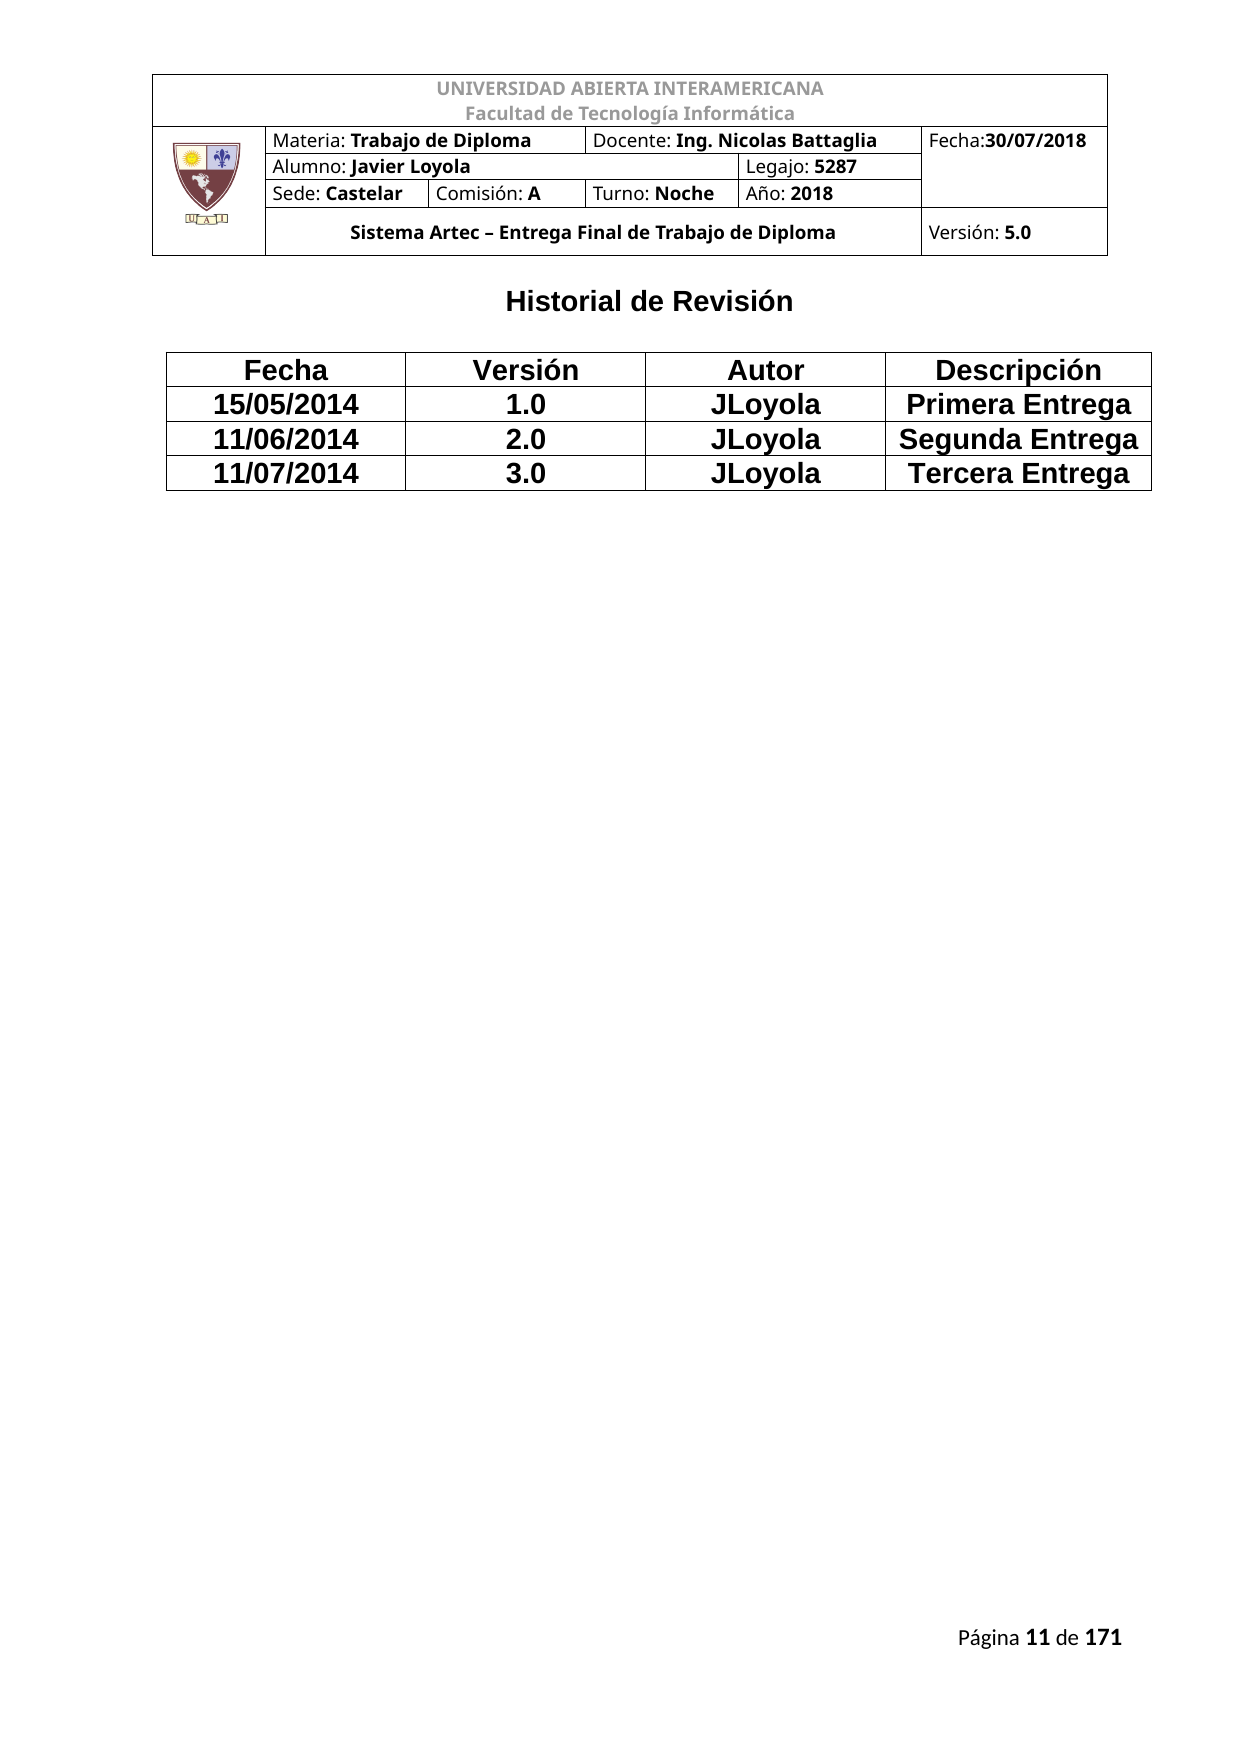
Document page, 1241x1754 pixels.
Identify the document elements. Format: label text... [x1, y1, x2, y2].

table_cell 3.0 [406, 456, 645, 490]
text Historial de Revisión [177, 284, 1122, 318]
table_cell Tercera Entrega [886, 456, 1151, 490]
table_cell 15/05/2014 [167, 387, 405, 421]
table_header Autor [646, 353, 885, 386]
table_header Descripción [886, 353, 1151, 386]
table_cell 11/07/2014 [167, 456, 405, 490]
table_header Versión [406, 353, 645, 386]
picture [157, 136, 257, 228]
table_cell JLoyola [646, 387, 885, 421]
table_cell Segunda Entrega [886, 422, 1151, 455]
table_cell 11/06/2014 [167, 422, 405, 455]
table_cell 1.0 [406, 387, 645, 421]
table_header Fecha [167, 353, 405, 386]
table_cell 2.0 [406, 422, 645, 455]
table_cell Primera Entrega [886, 387, 1151, 421]
table_cell JLoyola [646, 422, 885, 455]
table_cell JLoyola [646, 456, 885, 490]
